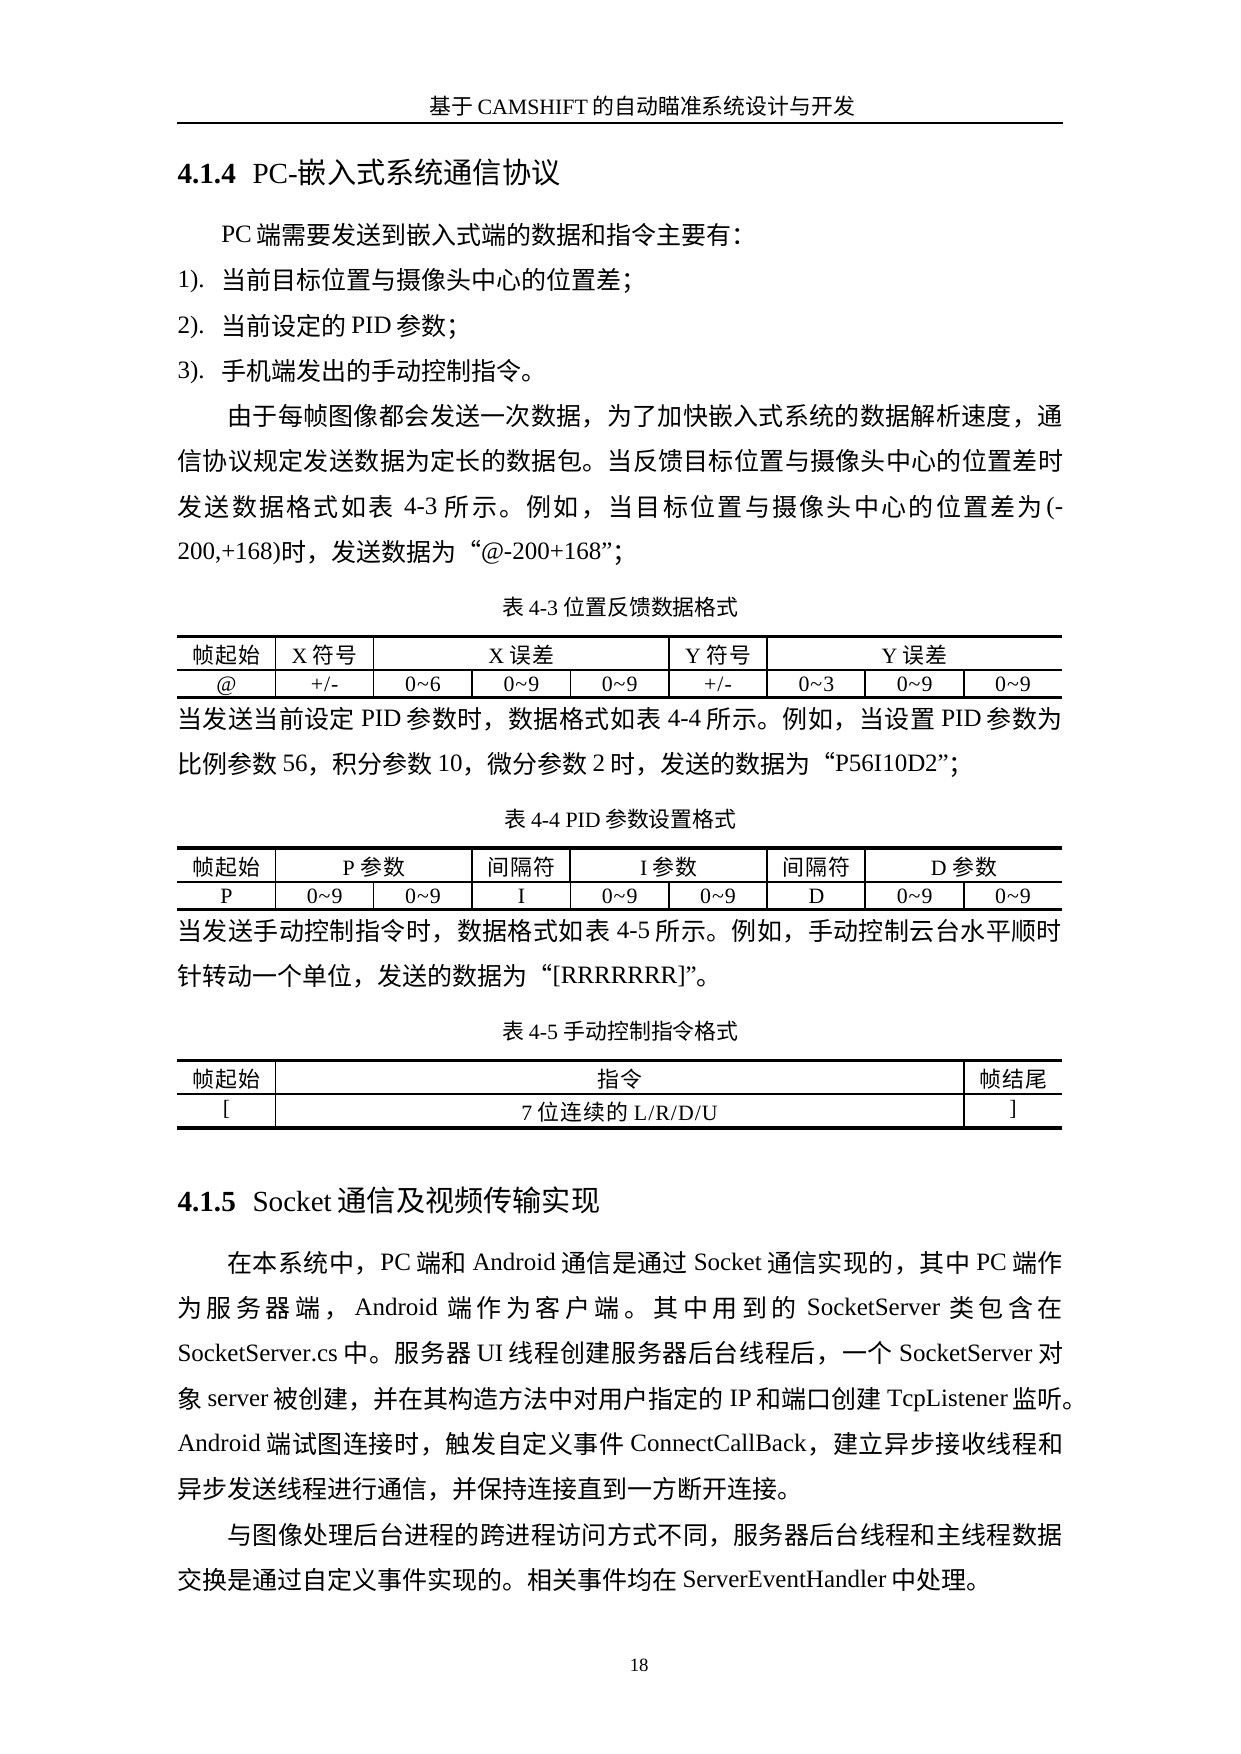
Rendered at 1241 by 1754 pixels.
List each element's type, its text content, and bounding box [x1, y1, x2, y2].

table_cell 0~9 [571, 671, 668, 696]
table_cell 0~9 [965, 671, 1062, 696]
table_cell ] [965, 1095, 1062, 1126]
list 当前设定的PID参数； [177, 306, 1063, 342]
table_cell D [768, 883, 864, 908]
subtitle Socket通信及视频传输实现 [177, 1178, 1063, 1220]
table_cell 0~9 [473, 671, 570, 696]
text 与图像处理后台进程的跨进程访问方式不同，服务器后台线程和主线程数据交换是通过自定义事件实现的。相关事件均在ServerEventHandler中处理。 [177, 1515, 1063, 1597]
table_header 间隔符 [473, 850, 569, 881]
table_header D参数 [866, 850, 1062, 881]
table_cell +/- [276, 671, 373, 696]
subtitle PC-嵌入式系统通信协议 [177, 150, 1063, 192]
table_header 帧起始 [177, 1062, 275, 1093]
table_cell 0~9 [276, 883, 373, 908]
table_cell 0~9 [670, 883, 766, 908]
table_cell 7位连续的L/R/D/U [276, 1095, 963, 1126]
table_cell 0~6 [374, 671, 471, 696]
table_cell 0~9 [866, 671, 963, 696]
table_cell I [473, 883, 570, 908]
table_cell +/- [670, 671, 766, 696]
table_cell 0~9 [374, 883, 471, 908]
table_header X误差 [374, 638, 668, 669]
table_header 指令 [276, 1062, 963, 1093]
list 手机端发出的手动控制指令。 [177, 351, 1063, 387]
table_header Y误差 [768, 638, 1062, 669]
table_header 帧结尾 [965, 1062, 1062, 1093]
table_cell @ [177, 671, 275, 696]
table_header P参数 [276, 850, 471, 881]
table_cell 0~9 [571, 883, 668, 908]
table_header X符号 [276, 638, 373, 669]
table_header I参数 [571, 850, 766, 881]
table_header 间隔符 [768, 850, 864, 881]
table_header 帧起始 [177, 850, 275, 881]
table_cell 0~9 [866, 883, 963, 908]
table_cell 0~3 [768, 671, 864, 696]
table_cell [ [177, 1095, 275, 1126]
table_cell 0~9 [965, 883, 1062, 908]
text PC端需要发送到嵌入式端的数据和指令主要有： [221, 215, 1063, 252]
text 在本系统中，PC端和Android通信是通过Socket通信实现的，其中PC端作为服务器端，Android端作为客户端。其中用到的SocketServer类包含在SocketServer.cs中。服务器UI线程创建服务器后台线程后，一个SocketServer对象server被创建，并在其构造方法中对用户指定的IP和端口创建TcpListener监听。Android端试图连接时，触发自定义事件ConnectCallBack，建立异步接收线程和异步发送线程进行通信，并保持连接直到一方断开连接。 [177, 1243, 1063, 1506]
list 当前目标位置与摄像头中心的位置差； [177, 261, 1063, 297]
table_header Y符号 [670, 638, 766, 669]
table_cell P [177, 883, 275, 908]
table_header 帧起始 [177, 638, 275, 669]
